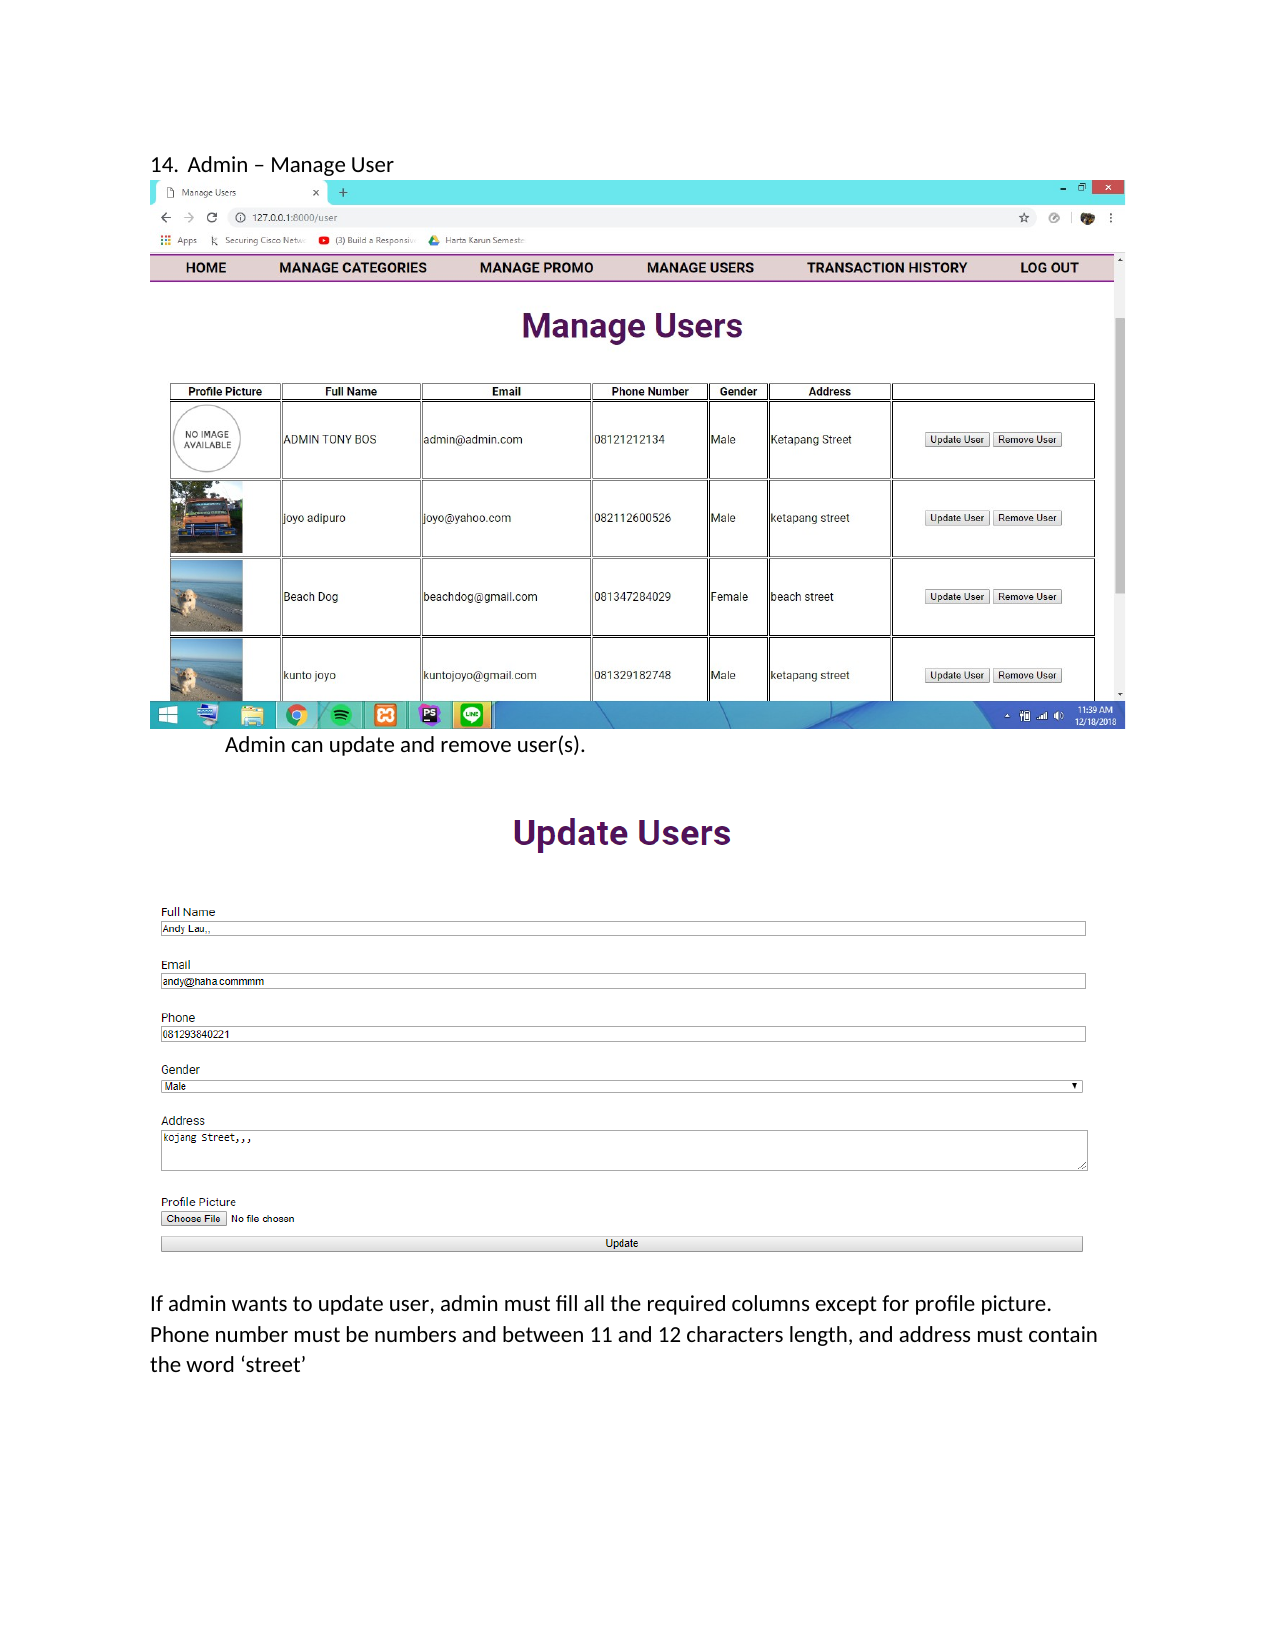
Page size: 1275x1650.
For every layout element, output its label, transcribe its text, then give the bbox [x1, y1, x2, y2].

list Admin can update and remove user(s). [225, 731, 1125, 758]
text If admin wants to update user, admin must fill all the required columns except for profile picture. Phone number must be numbers and between 11 and 12 characters length, and address must contain the word ‘street’ [150, 1289, 1125, 1378]
picture [150, 180, 1125, 729]
picture [150, 807, 1125, 1271]
list Admin – Manage User [150, 150, 1125, 178]
